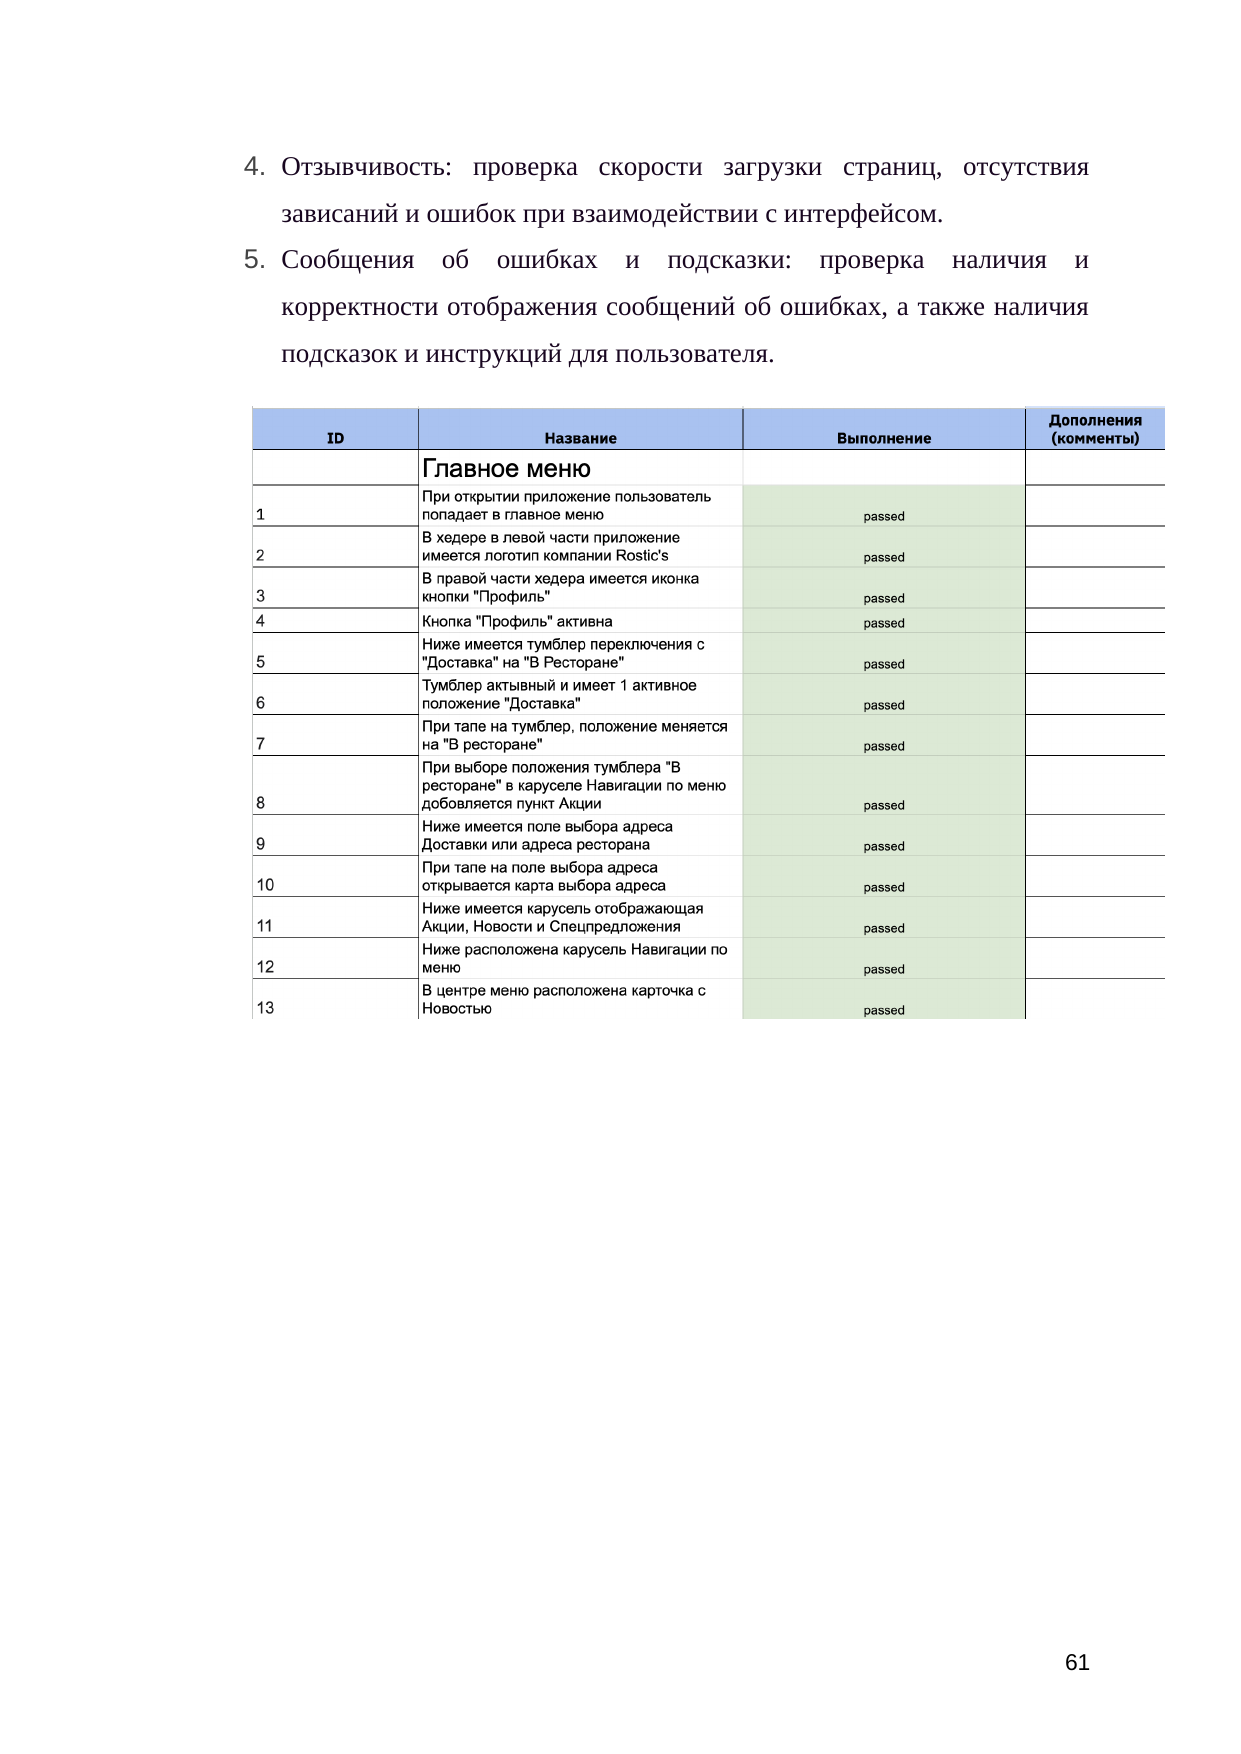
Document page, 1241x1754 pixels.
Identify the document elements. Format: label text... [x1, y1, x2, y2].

picture [252, 406, 1165, 1019]
list Сообщения об ошибках и подсказки: проверка наличия и корректности отображения сообщений об ошибках, а также наличия подсказок и инструкций для пользователя. [244, 275, 1090, 368]
list Отзывчивость: проверка скорости загрузки страниц, отсутствия зависаний и ошибок при взаимодействии с интерфейсом. [244, 181, 1090, 228]
